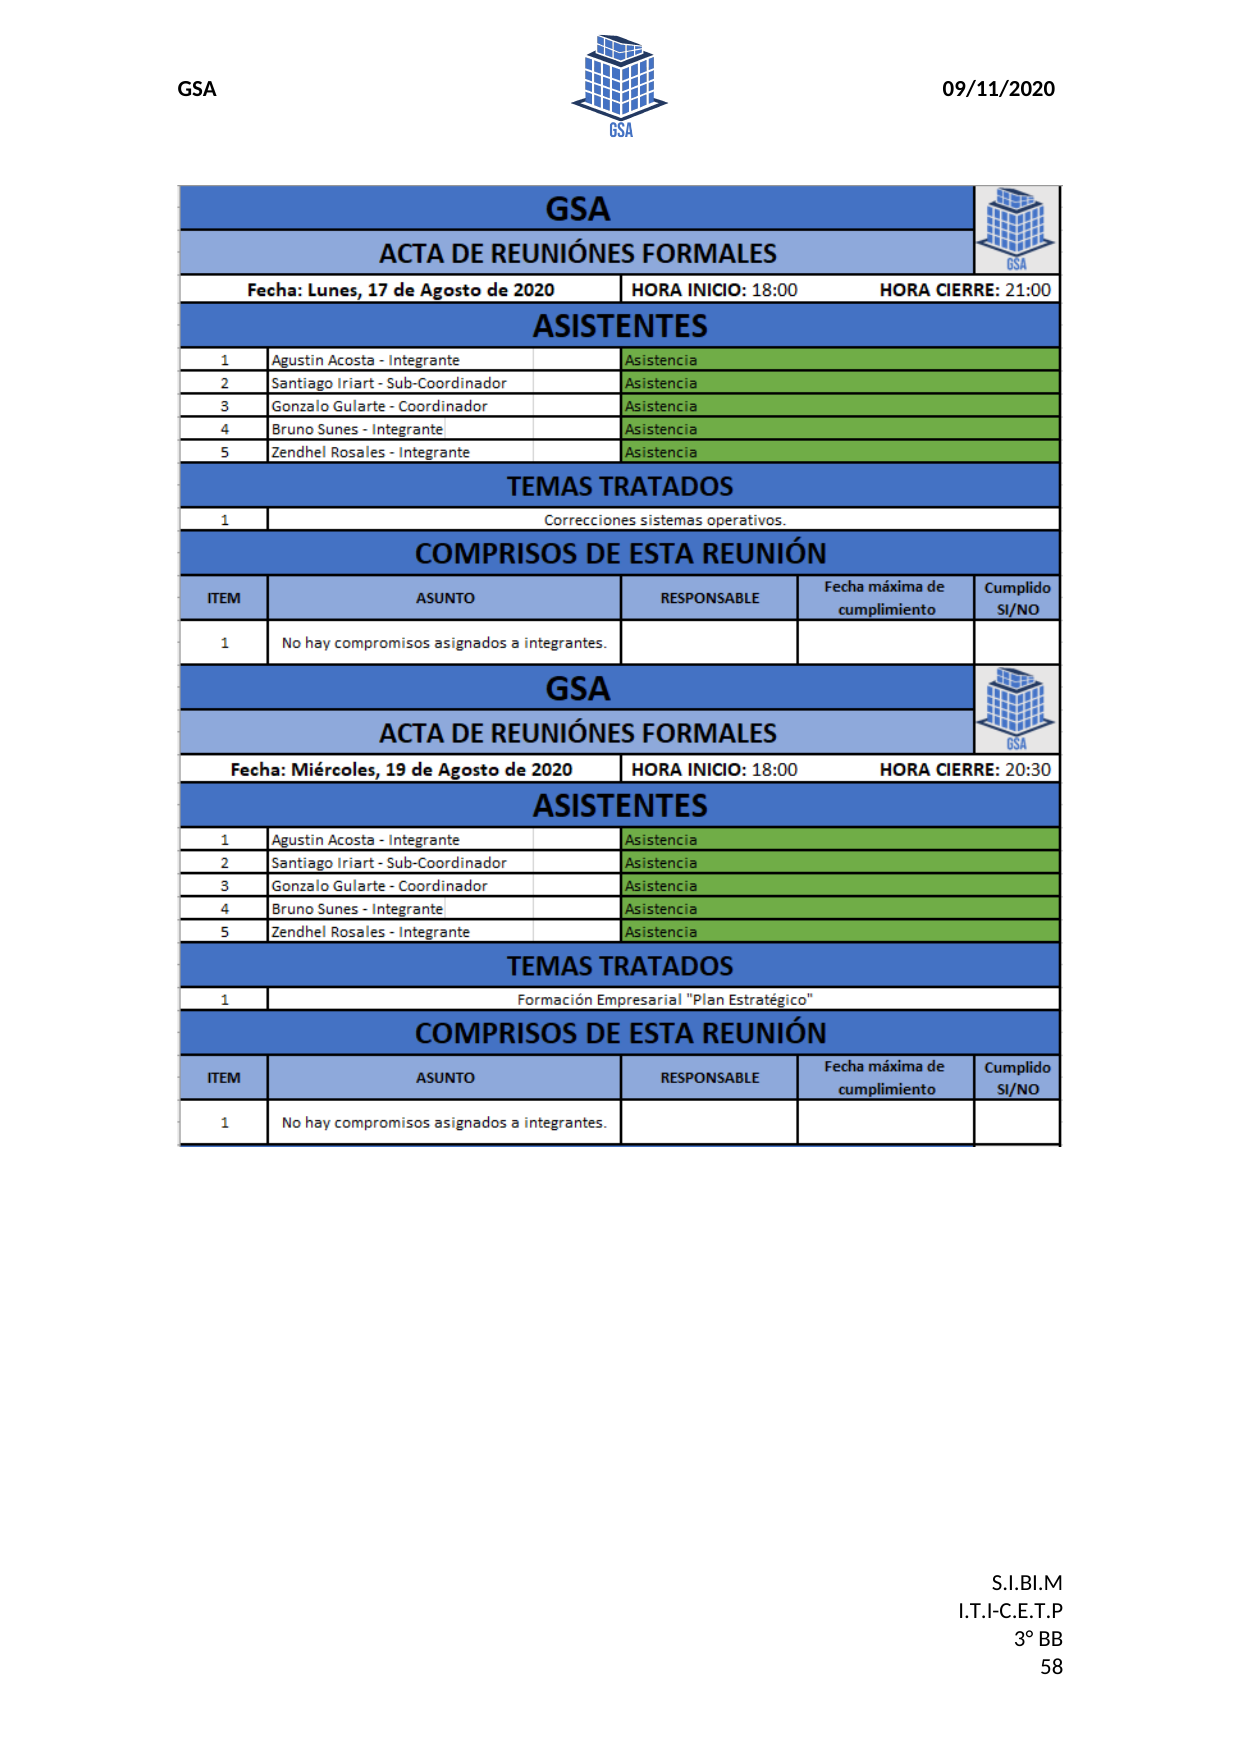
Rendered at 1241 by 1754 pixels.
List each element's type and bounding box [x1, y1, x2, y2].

picture [568, 34, 672, 138]
picture [177, 185, 1063, 1147]
